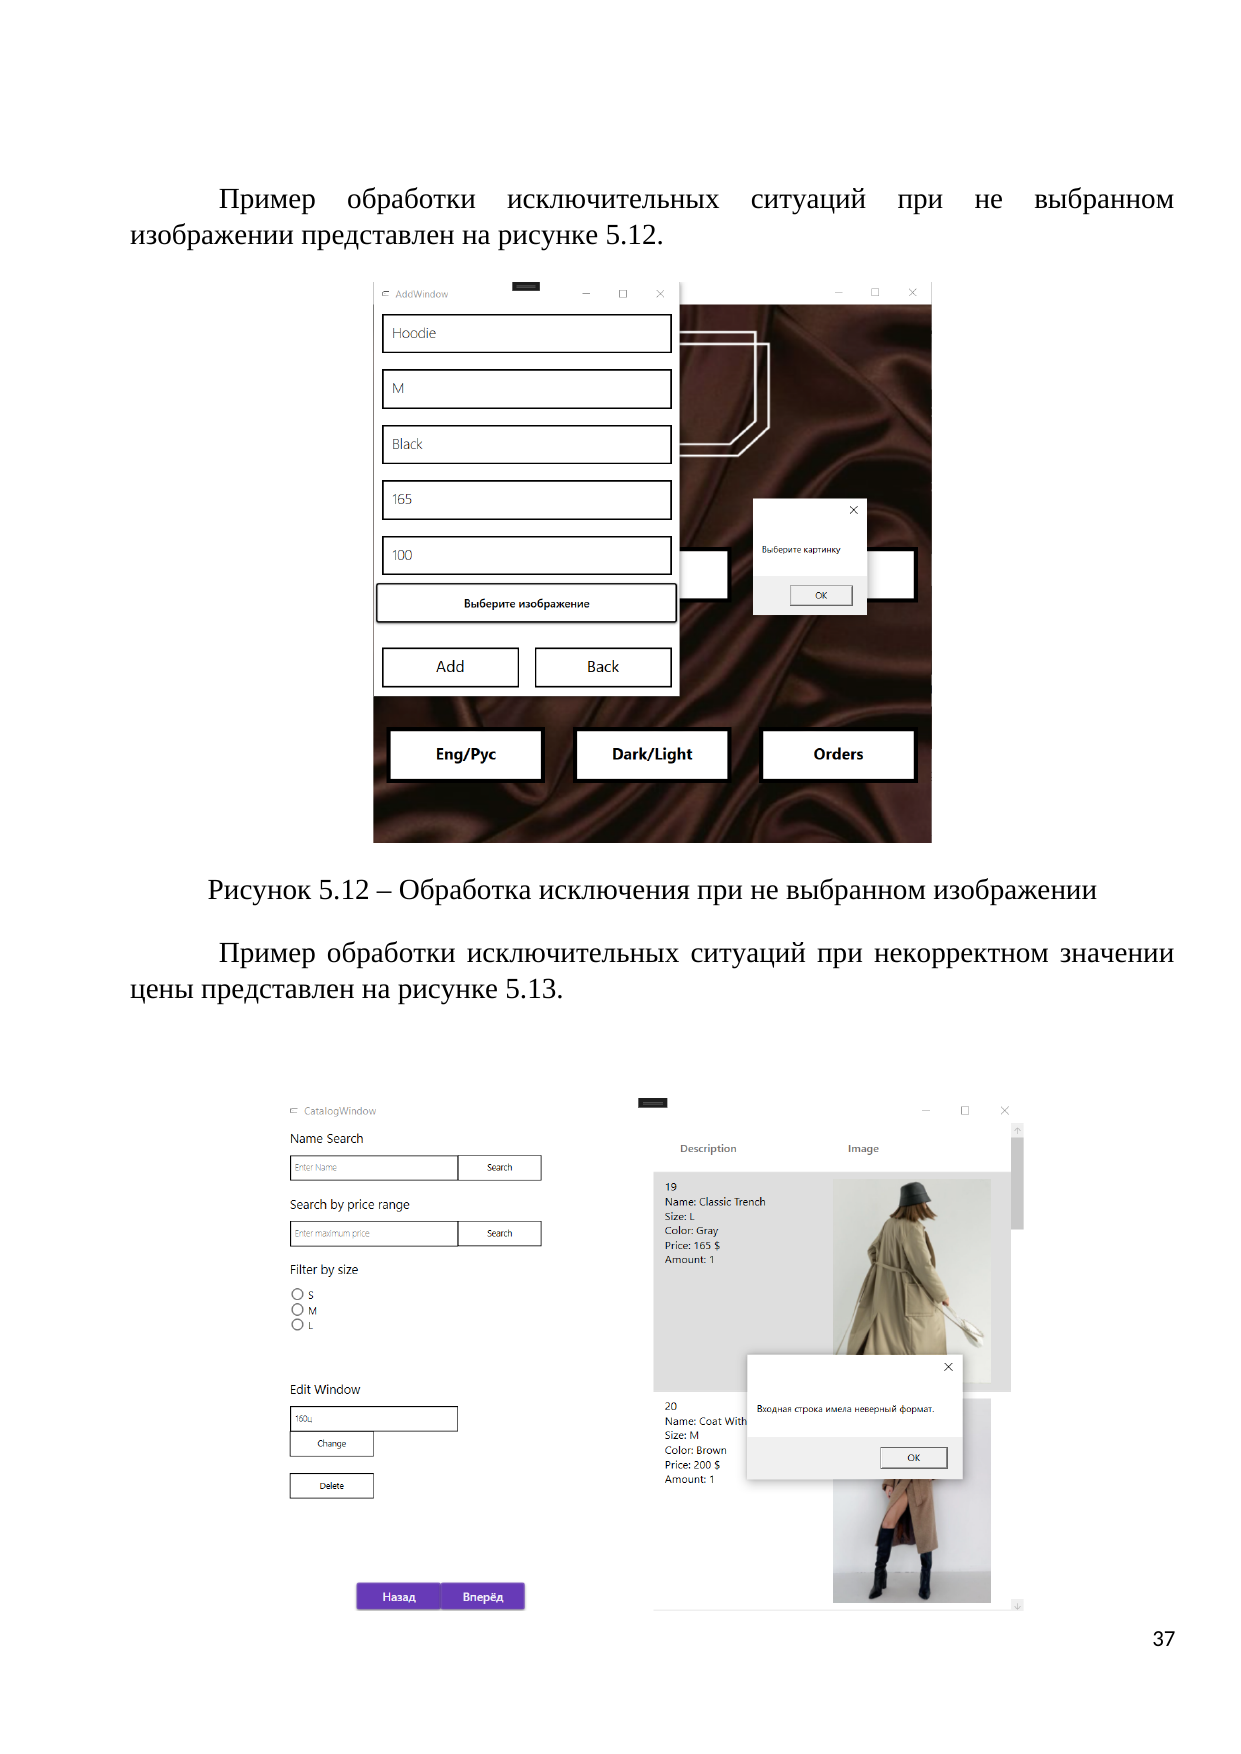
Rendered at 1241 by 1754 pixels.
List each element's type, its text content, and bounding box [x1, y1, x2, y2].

picture [281, 1098, 1024, 1611]
picture [373, 282, 932, 843]
text Пример обработки исключительных ситуаций при не выбранном изображении представлен на рисунке 5.12. [130, 181, 1175, 251]
text Рисунок 5.12 – Обработка исключения при не выбранном изображении [130, 872, 1175, 906]
text Пример обработки исключительных ситуаций при некорректном значении цены представлен на рисунке 5.13. [130, 935, 1175, 1004]
